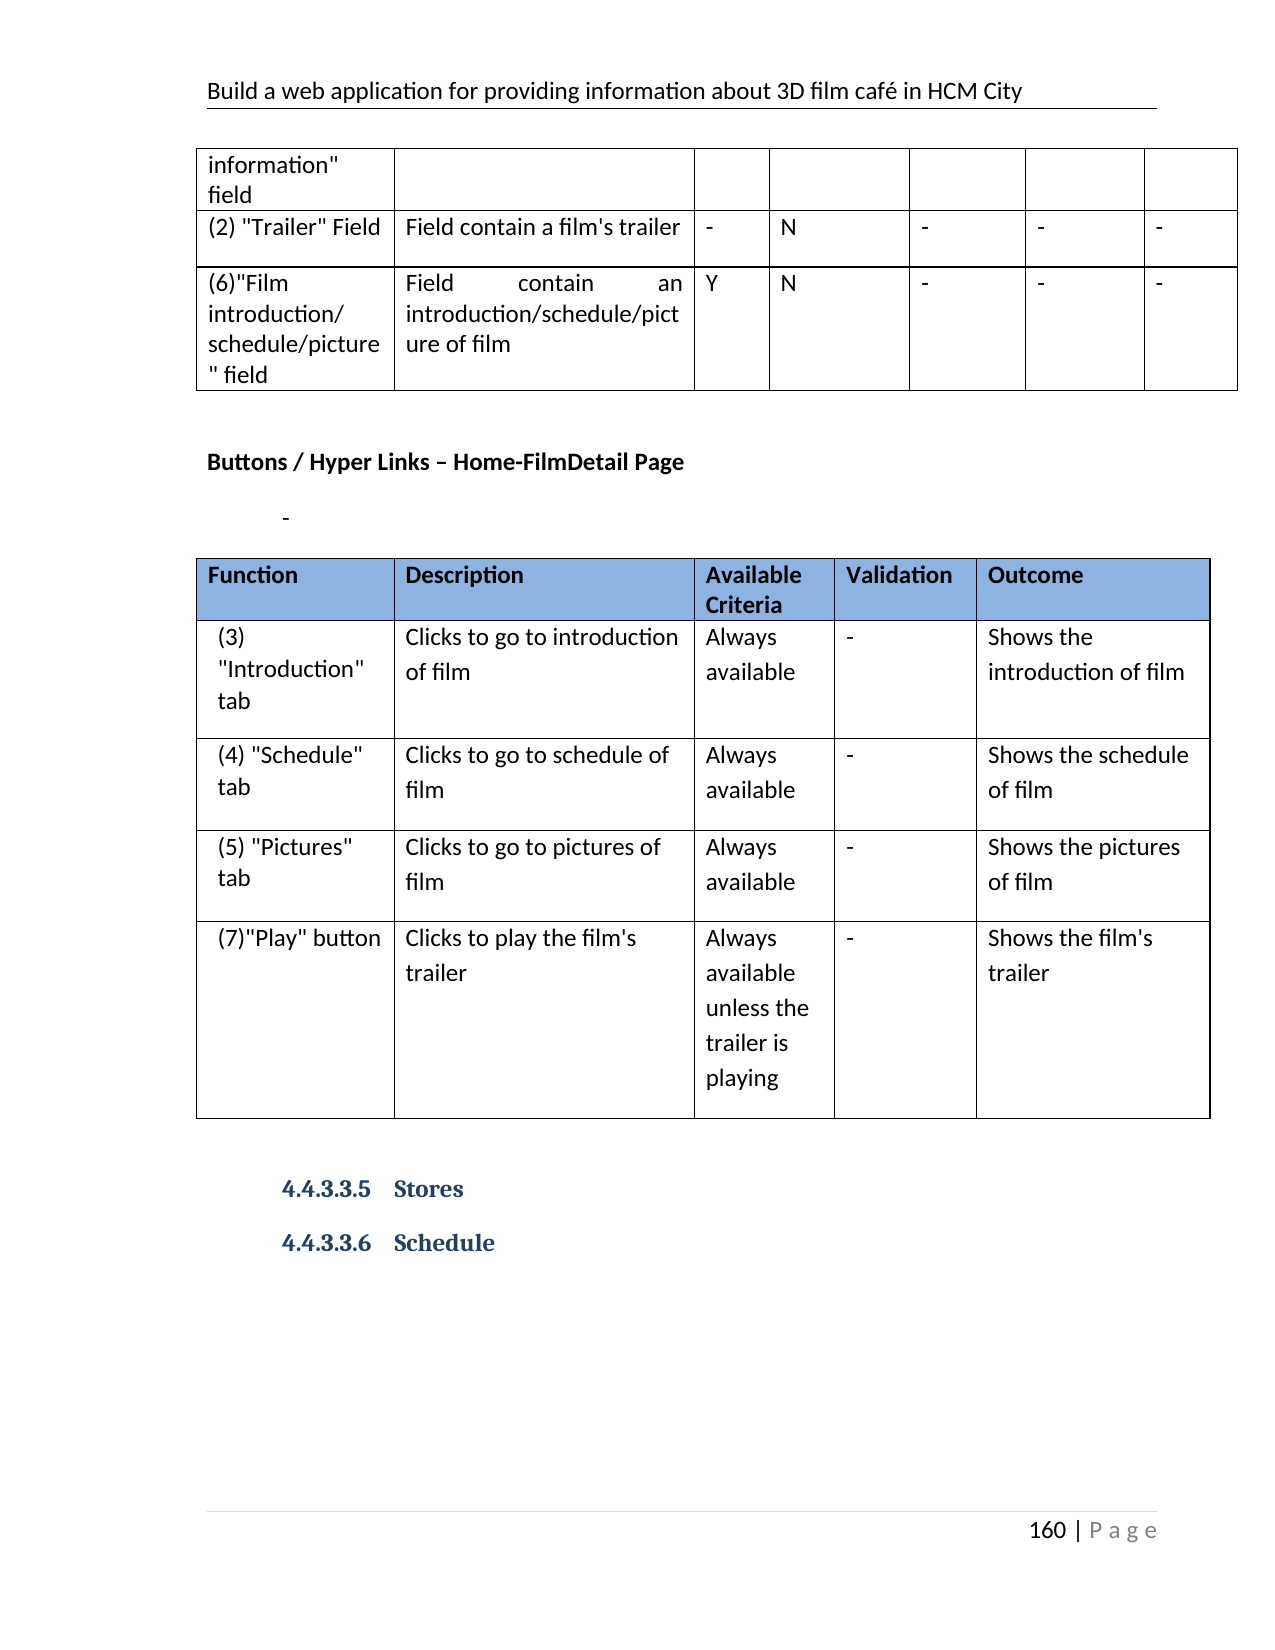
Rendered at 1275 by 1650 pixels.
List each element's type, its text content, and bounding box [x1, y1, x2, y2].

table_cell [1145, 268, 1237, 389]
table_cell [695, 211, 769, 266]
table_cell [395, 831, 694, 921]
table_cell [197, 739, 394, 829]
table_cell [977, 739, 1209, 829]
subtitle Stores [282, 1175, 1157, 1203]
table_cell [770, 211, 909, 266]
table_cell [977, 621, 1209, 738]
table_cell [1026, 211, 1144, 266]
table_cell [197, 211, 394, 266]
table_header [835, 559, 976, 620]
subtitle Schedule [282, 1229, 1157, 1257]
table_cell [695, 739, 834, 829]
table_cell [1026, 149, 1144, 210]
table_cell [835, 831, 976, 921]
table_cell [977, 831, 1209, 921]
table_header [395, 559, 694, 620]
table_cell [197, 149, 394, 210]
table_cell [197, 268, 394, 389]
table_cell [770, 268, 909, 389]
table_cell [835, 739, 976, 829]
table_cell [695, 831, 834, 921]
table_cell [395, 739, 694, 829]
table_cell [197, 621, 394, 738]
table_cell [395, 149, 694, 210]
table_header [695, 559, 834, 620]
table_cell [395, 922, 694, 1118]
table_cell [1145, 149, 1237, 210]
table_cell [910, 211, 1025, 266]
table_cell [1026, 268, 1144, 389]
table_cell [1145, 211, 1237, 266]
text Buttons / Hyper Links – Home-FilmDetail Page [207, 446, 1157, 477]
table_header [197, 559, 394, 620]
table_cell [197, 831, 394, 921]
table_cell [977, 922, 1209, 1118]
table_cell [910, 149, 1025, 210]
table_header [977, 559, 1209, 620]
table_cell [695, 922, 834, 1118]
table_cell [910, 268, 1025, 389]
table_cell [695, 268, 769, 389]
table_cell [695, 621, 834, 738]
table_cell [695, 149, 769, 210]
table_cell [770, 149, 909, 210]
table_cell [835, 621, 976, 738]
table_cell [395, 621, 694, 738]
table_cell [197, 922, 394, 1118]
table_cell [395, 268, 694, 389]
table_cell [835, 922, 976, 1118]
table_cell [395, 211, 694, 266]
